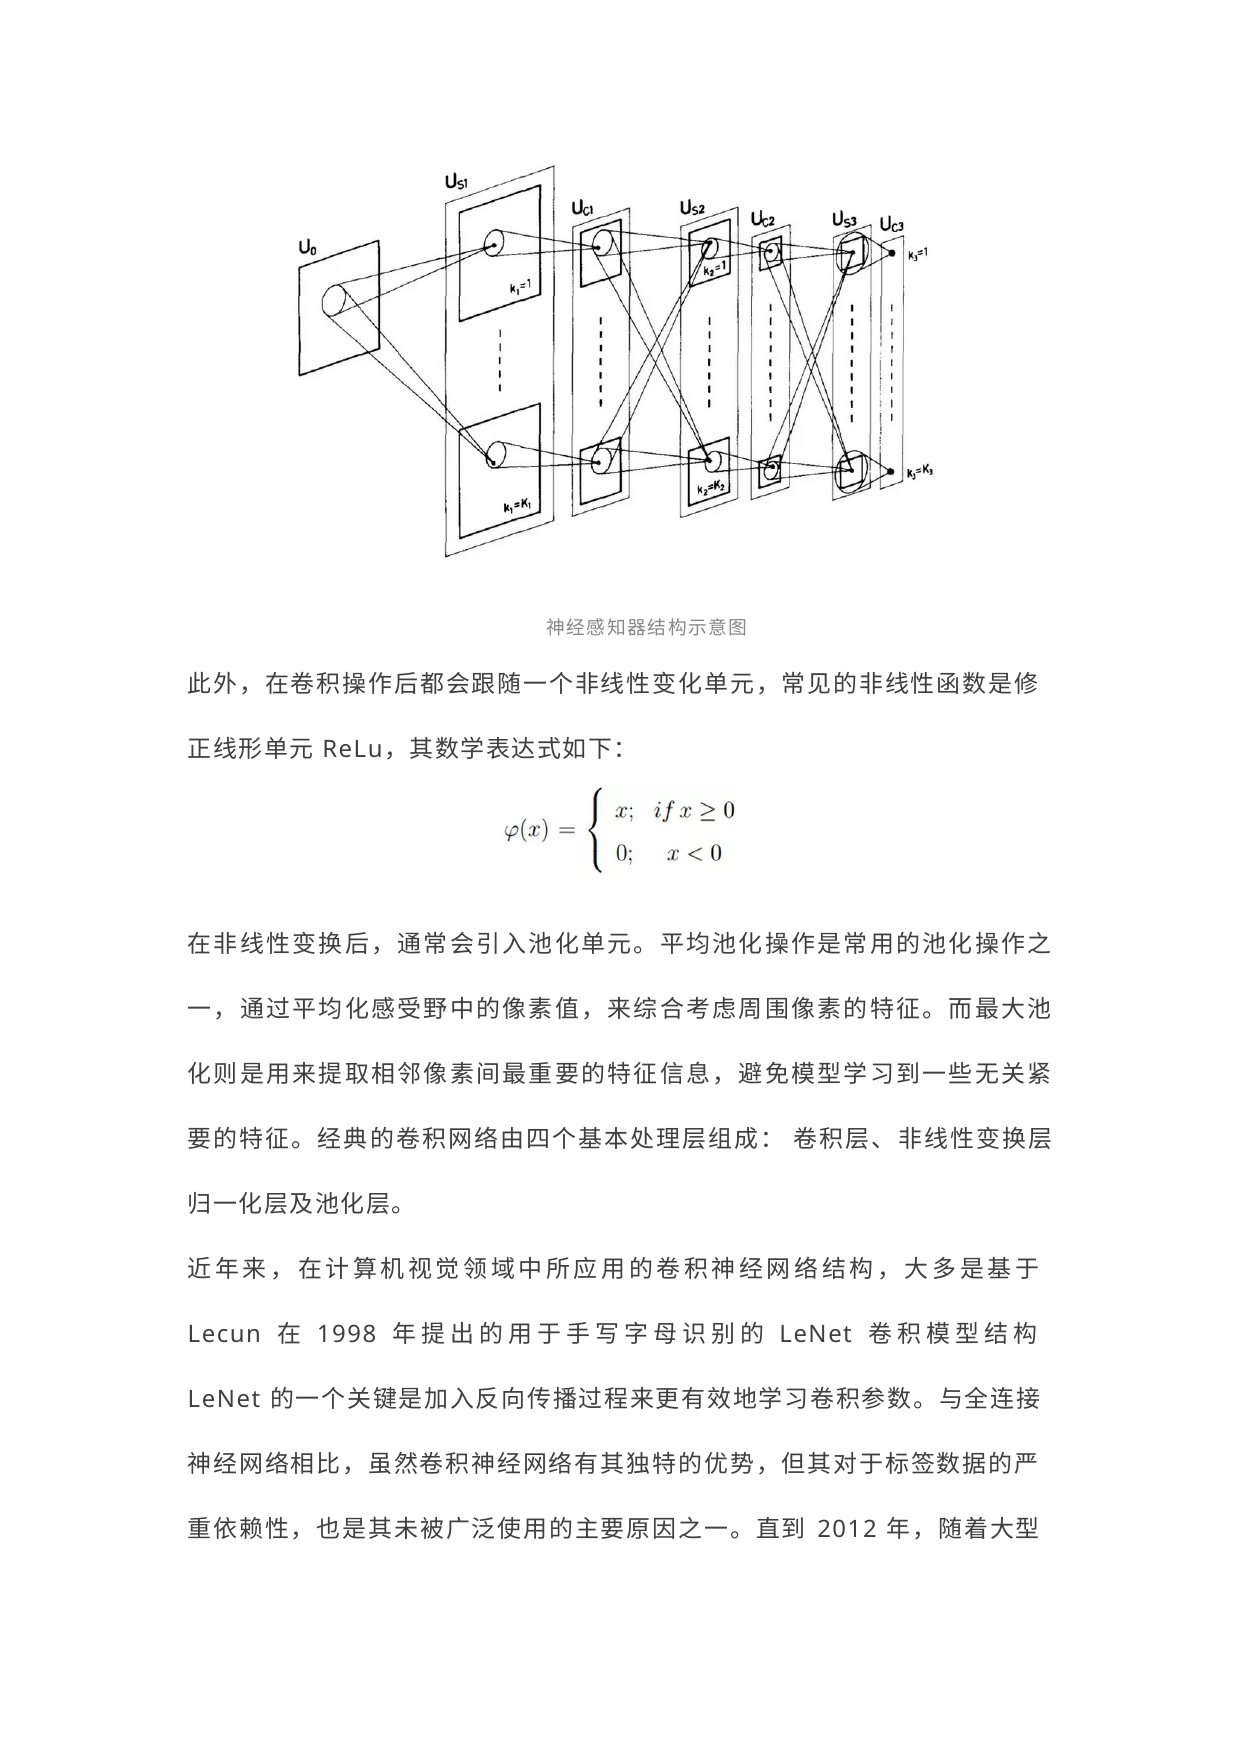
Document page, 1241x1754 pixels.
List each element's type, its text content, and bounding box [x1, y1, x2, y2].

text 此外，在卷积操作后都会跟随一个非线性变化单元，常见的非线性函数是修正线形单元 ReLu，其数学表达式如下： [187, 649, 1040, 779]
picture [491, 779, 749, 878]
text ﻿﻿神经感知器结构示意图 [200, 584, 1040, 649]
text 在非线性变换后，通常会引入池化单元。平均池化操作是常用的池化操作之一，通过平均化感受野中的像素值，来综合考虑周围像素的特征。而最大池化则是用来提取相邻像素间最重要的特征信息，避免模型学习到一些无关紧要的特征。经典的卷积网络由四个基本处理层组成： 卷积层、非线性变换层、归一化层及池化层。 [187, 909, 1053, 1234]
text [187, 1234, 1040, 1559]
picture [290, 162, 950, 563]
